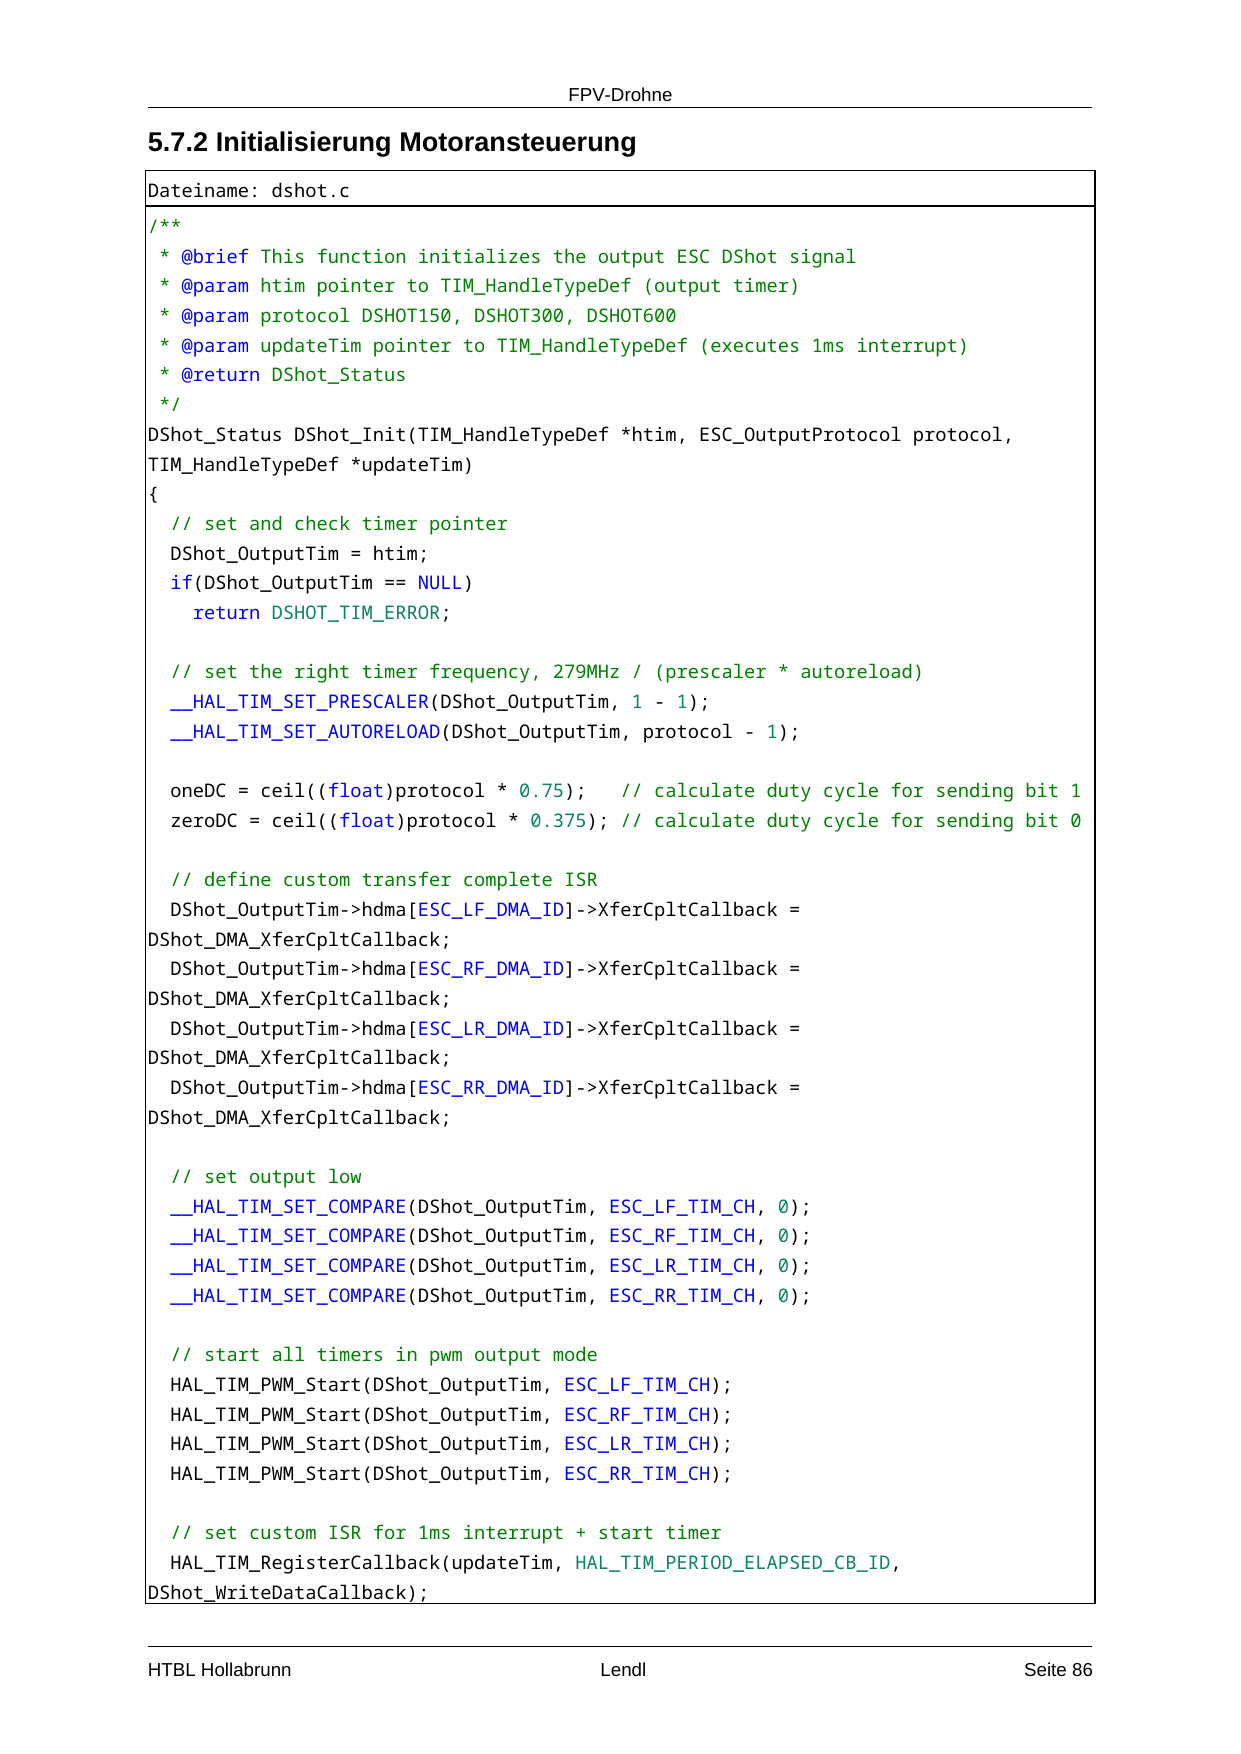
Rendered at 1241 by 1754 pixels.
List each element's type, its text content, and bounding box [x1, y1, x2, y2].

text DShot_OutputTim->hdma[ESC_LF_DMA_ID]->XferCpltCallback = DShot_DMA_XferCpltCallback; [148, 892, 1092, 951]
text // set output low [148, 1159, 1092, 1189]
text return DSHOT_TIM_ERROR; [148, 595, 1092, 625]
text HAL_TIM_PWM_Start(DShot_OutputTim, ESC_RF_TIM_CH); [148, 1397, 1092, 1426]
text oneDC = ceil((float)protocol * 0.75); // calculate duty cycle for sending bit 1 [148, 773, 1092, 803]
text HAL_TIM_PWM_Start(DShot_OutputTim, ESC_RR_TIM_CH); [148, 1456, 1092, 1486]
text __HAL_TIM_SET_COMPARE(DShot_OutputTim, ESC_RR_TIM_CH, 0); [148, 1278, 1092, 1308]
text HAL_TIM_PWM_Start(DShot_OutputTim, ESC_LR_TIM_CH); [148, 1426, 1092, 1456]
text { [148, 476, 1092, 506]
text DShot_Status DShot_Init(TIM_HandleTypeDef *htim, ESC_OutputProtocol protocol, TIM_HandleTypeDef *updateTim) [148, 417, 1092, 476]
text * @param htim pointer to TIM_HandleTypeDef (output timer) [148, 268, 1092, 298]
text * @brief This function initializes the output ESC DShot signal [148, 239, 1092, 268]
text DShot_OutputTim->hdma[ESC_RF_DMA_ID]->XferCpltCallback = DShot_DMA_XferCpltCallback; [148, 951, 1092, 1011]
text DShot_OutputTim = htim; [148, 536, 1092, 565]
text __HAL_TIM_SET_COMPARE(DShot_OutputTim, ESC_LF_TIM_CH, 0); [148, 1189, 1092, 1218]
subtitle Initialisierung Motoransteuerung [148, 126, 1092, 158]
text // define custom transfer complete ISR [148, 862, 1092, 892]
text __HAL_TIM_SET_PRESCALER(DShot_OutputTim, 1 - 1); [148, 684, 1092, 714]
text DShot_OutputTim->hdma[ESC_RR_DMA_ID]->XferCpltCallback = DShot_DMA_XferCpltCallback; [148, 1070, 1092, 1129]
text Dateiname: dshot.c [146, 171, 1094, 205]
text // set and check timer pointer [148, 506, 1092, 536]
text __HAL_TIM_SET_COMPARE(DShot_OutputTim, ESC_RF_TIM_CH, 0); [148, 1218, 1092, 1248]
text __HAL_TIM_SET_COMPARE(DShot_OutputTim, ESC_LR_TIM_CH, 0); [148, 1248, 1092, 1278]
text if(DShot_OutputTim == NULL) [148, 565, 1092, 595]
text * @return DShot_Status [148, 358, 1092, 387]
text __HAL_TIM_SET_AUTORELOAD(DShot_OutputTim, protocol - 1); [148, 714, 1092, 743]
text HAL_TIM_PWM_Start(DShot_OutputTim, ESC_LF_TIM_CH); [148, 1367, 1092, 1397]
text * @param protocol DSHOT150, DSHOT300, DSHOT600 [148, 298, 1092, 328]
text zeroDC = ceil((float)protocol * 0.375); // calculate duty cycle for sending bit 0 [148, 803, 1092, 833]
text // set custom ISR for 1ms interrupt + start timer [148, 1515, 1092, 1545]
text // start all timers in pwm output mode [148, 1337, 1092, 1367]
text HAL_TIM_RegisterCallback(updateTim, HAL_TIM_PERIOD_ELAPSED_CB_ID, DShot_WriteDataCallback); [148, 1545, 1092, 1603]
text /** [146, 207, 1094, 239]
text * @param updateTim pointer to TIM_HandleTypeDef (executes 1ms interrupt) [148, 328, 1092, 358]
text */ [148, 387, 1092, 417]
text DShot_OutputTim->hdma[ESC_LR_DMA_ID]->XferCpltCallback = DShot_DMA_XferCpltCallback; [148, 1011, 1092, 1070]
text // set the right timer frequency, 279MHz / (prescaler * autoreload) [148, 654, 1092, 684]
